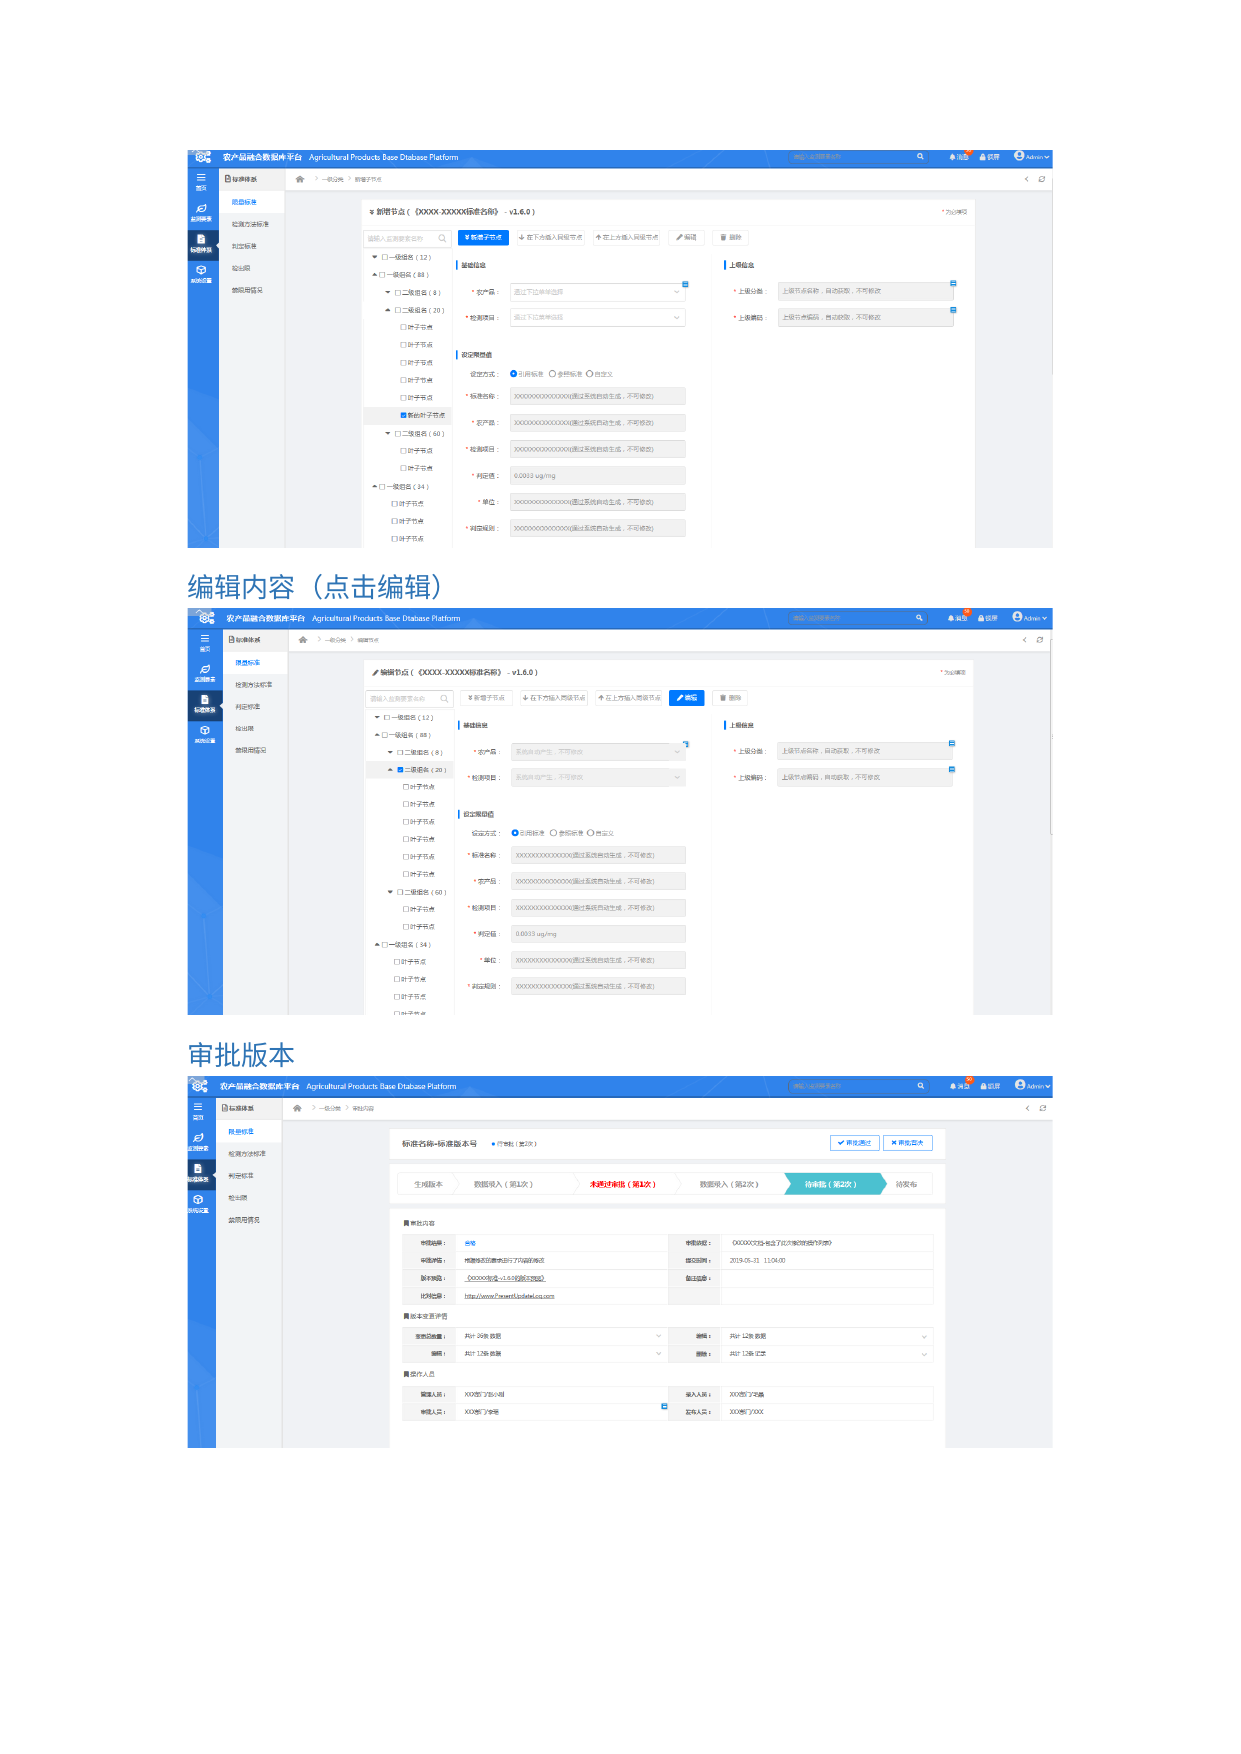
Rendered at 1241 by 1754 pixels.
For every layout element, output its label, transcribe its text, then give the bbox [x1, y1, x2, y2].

picture [187, 1076, 1053, 1448]
subtitle 审批版本 [187, 1034, 1053, 1073]
picture [187, 608, 1053, 1015]
subtitle 编辑内容（点击编辑） [187, 566, 1053, 606]
picture [187, 150, 1053, 548]
